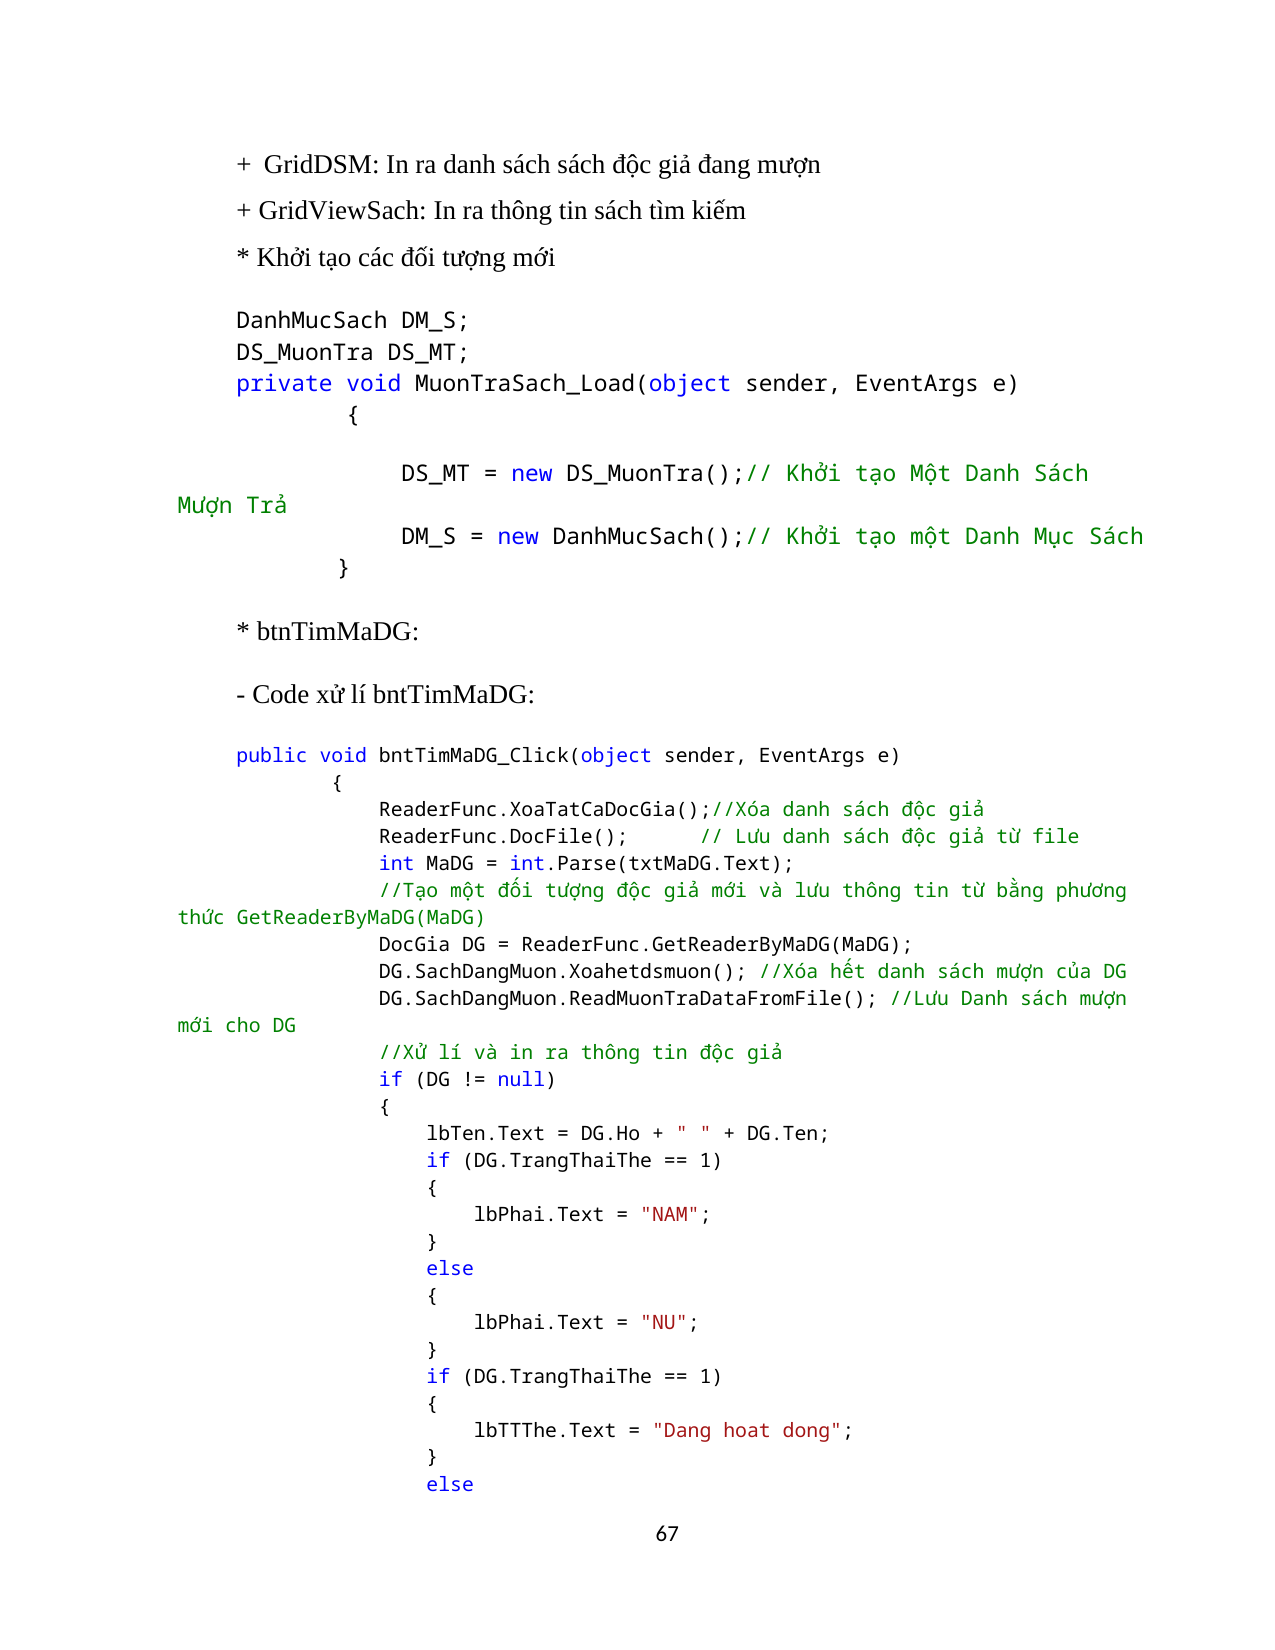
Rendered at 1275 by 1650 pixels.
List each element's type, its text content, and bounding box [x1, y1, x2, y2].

text DG.SachDangMuon.Xoahetdsmuon(); //Xóa hết danh sách mượn của DG [177, 957, 1157, 984]
text * Khởi tạo các đối tượng mới [236, 241, 1157, 272]
text - Code xử lí bntTimMaDG: [177, 678, 1157, 709]
text ReaderFunc.XoaTatCaDocGia();//Xóa danh sách độc giả [177, 795, 1157, 822]
text { [177, 768, 1157, 795]
text //Xử lí và in ra thông tin độc giả [177, 1038, 1157, 1065]
text lbPhai.Text = "NAM"; [177, 1200, 1157, 1227]
text + GridDSM: In ra danh sách sách độc giả đang mượn [177, 148, 1157, 179]
text DocGia DG = ReaderFunc.GetReaderByMaDG(MaDG); [177, 930, 1157, 957]
text + GridViewSach: In ra thông tin sách tìm kiếm [236, 194, 1157, 226]
text DS_MT = new DS_MuonTra();// Khởi tạo Một Danh Sách Mượn Trả [177, 457, 1157, 520]
text DanhMucSach DM_S; [177, 304, 1157, 336]
text DM_S = new DanhMucSach();// Khởi tạo một Danh Mục Sách [177, 520, 1157, 551]
text lbTTThe.Text = "Dang hoat dong"; [177, 1416, 1157, 1443]
text } [236, 551, 1157, 582]
text } [177, 1335, 1157, 1362]
text { [177, 1092, 1157, 1119]
text } [177, 1227, 1157, 1254]
text else [177, 1470, 1157, 1497]
text { [177, 1389, 1157, 1416]
text lbPhai.Text = "NU"; [177, 1308, 1157, 1335]
text private void MuonTraSach_Load(object sender, EventArgs e) [177, 367, 1157, 398]
text { [177, 1281, 1157, 1308]
text if (DG.TrangThaiThe == 1) [177, 1146, 1157, 1173]
text public void bntTimMaDG_Click(object sender, EventArgs e) [177, 741, 1157, 768]
text } [177, 1443, 1157, 1470]
text //Tạo một đối tượng độc giả mới và lưu thông tin từ bằng phương thức GetReaderByMaDG(MaDG) [177, 876, 1157, 930]
text int MaDG = int.Parse(txtMaDG.Text); [177, 849, 1157, 876]
text DS_MuonTra DS_MT; [177, 336, 1157, 367]
text DG.SachDangMuon.ReadMuonTraDataFromFile(); //Lưu Danh sách mượn mới cho DG [177, 984, 1157, 1038]
text * btnTimMaDG: [236, 615, 1157, 646]
text else [177, 1254, 1157, 1281]
text if (DG.TrangThaiThe == 1) [177, 1362, 1157, 1389]
text lbTen.Text = DG.Ho + " " + DG.Ten; [177, 1119, 1157, 1146]
text { [177, 1173, 1157, 1200]
text if (DG != null) [177, 1065, 1157, 1092]
text { [177, 398, 1157, 429]
text ReaderFunc.DocFile(); // Lưu danh sách độc giả từ file [177, 822, 1157, 849]
